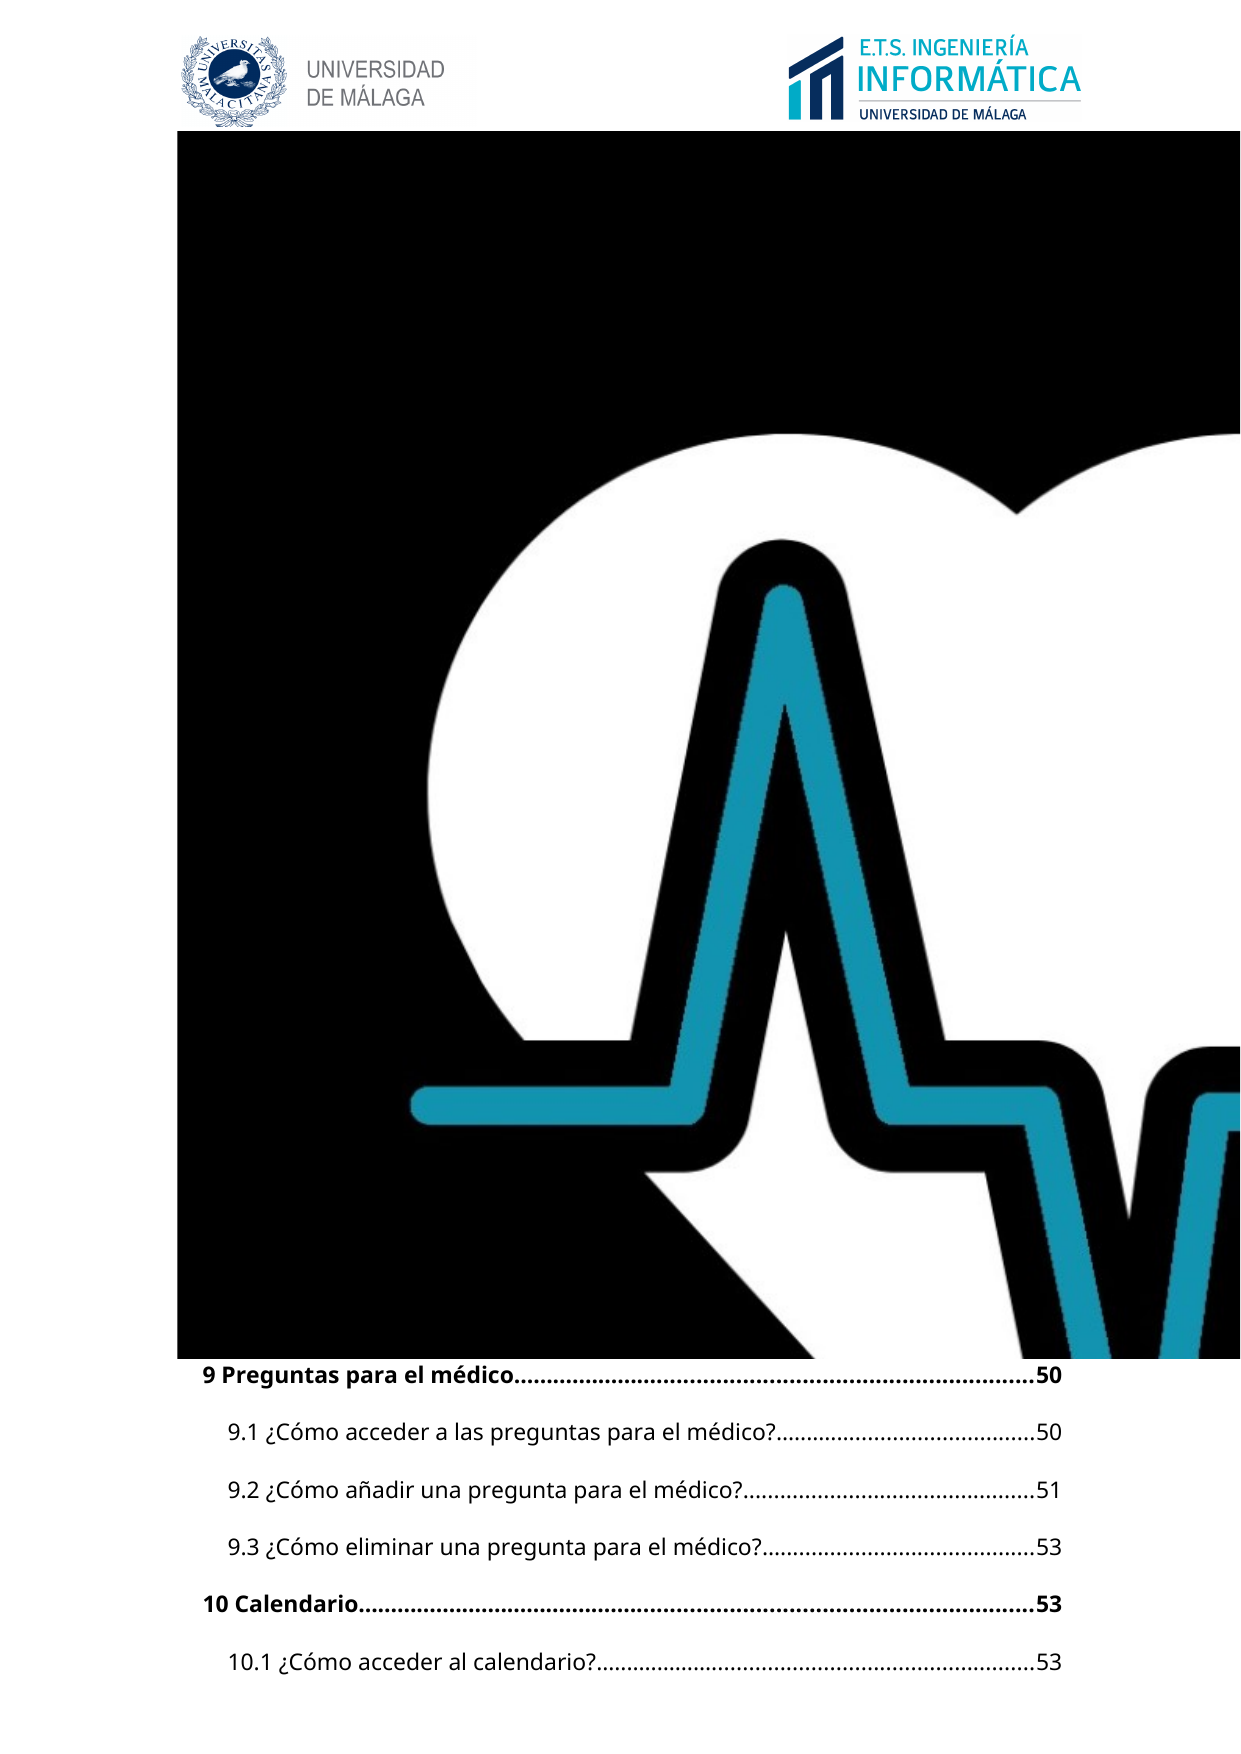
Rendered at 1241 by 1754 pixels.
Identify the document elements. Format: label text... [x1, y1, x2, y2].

picture [180, 35, 477, 127]
picture [786, 34, 1083, 122]
text 10.1 ¿Cómo acceder al calendario? 53 [227, 1645, 1063, 1677]
text 9.3 ¿Cómo eliminar una pregunta para el médico? 53 [227, 1531, 1063, 1562]
text 9 Preguntas para el médico 50 [202, 1359, 1063, 1390]
picture [177, 131, 1241, 1359]
text 10 Calendario 53 [202, 1588, 1063, 1619]
text 9.1 ¿Cómo acceder a las preguntas para el médico? 50 [227, 1416, 1063, 1447]
text 9.2 ¿Cómo añadir una pregunta para el médico? 51 [227, 1473, 1063, 1505]
